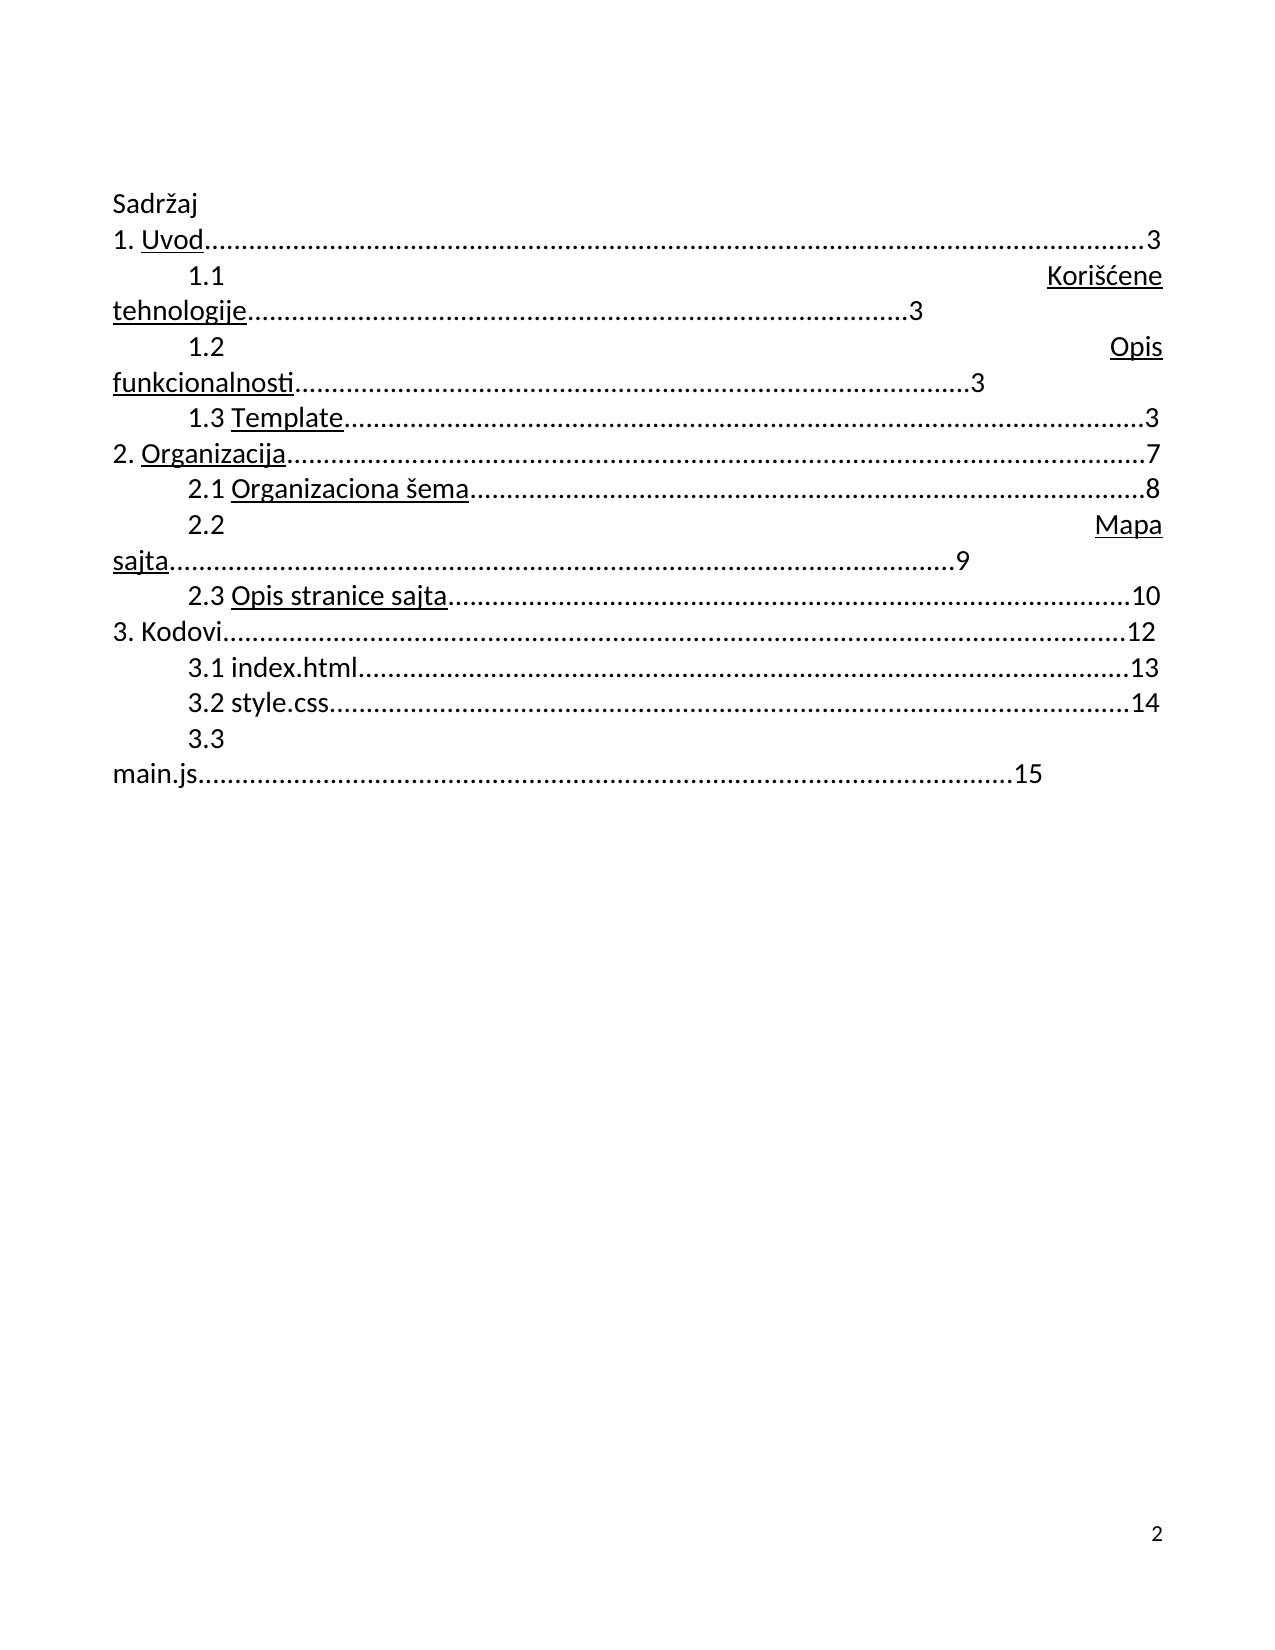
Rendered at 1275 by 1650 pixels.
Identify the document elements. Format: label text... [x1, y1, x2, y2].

text 1. Uvod................................................................................................................................3 [112, 221, 1162, 257]
text 3.1 index.html.........................................................................................................13 [112, 649, 1162, 684]
text 1.3 Template.............................................................................................................3 [112, 399, 1162, 435]
text 3.2 style.css.............................................................................................................14 [112, 684, 1162, 720]
text 2. Organizacija.....................................................................................................................7 [112, 435, 1162, 471]
text 1.1 Korišćene tehnologije..........................................................................................3 [112, 257, 1162, 328]
text 2.2 Mapa sajta...........................................................................................................9 [112, 506, 1162, 577]
text Sadržaj [112, 186, 1162, 221]
text 3. Kodovi...........................................................................................................................12 [112, 613, 1162, 649]
text 2.3 Opis stranice sajta.............................................................................................10 [112, 577, 1162, 613]
text 2.1 Organizaciona šema............................................................................................8 [112, 471, 1162, 506]
text 1.2 Opis funkcionalnosti............................................................................................3 [112, 328, 1162, 399]
text 3.3 main.js...............................................................................................................15 [112, 720, 1162, 791]
